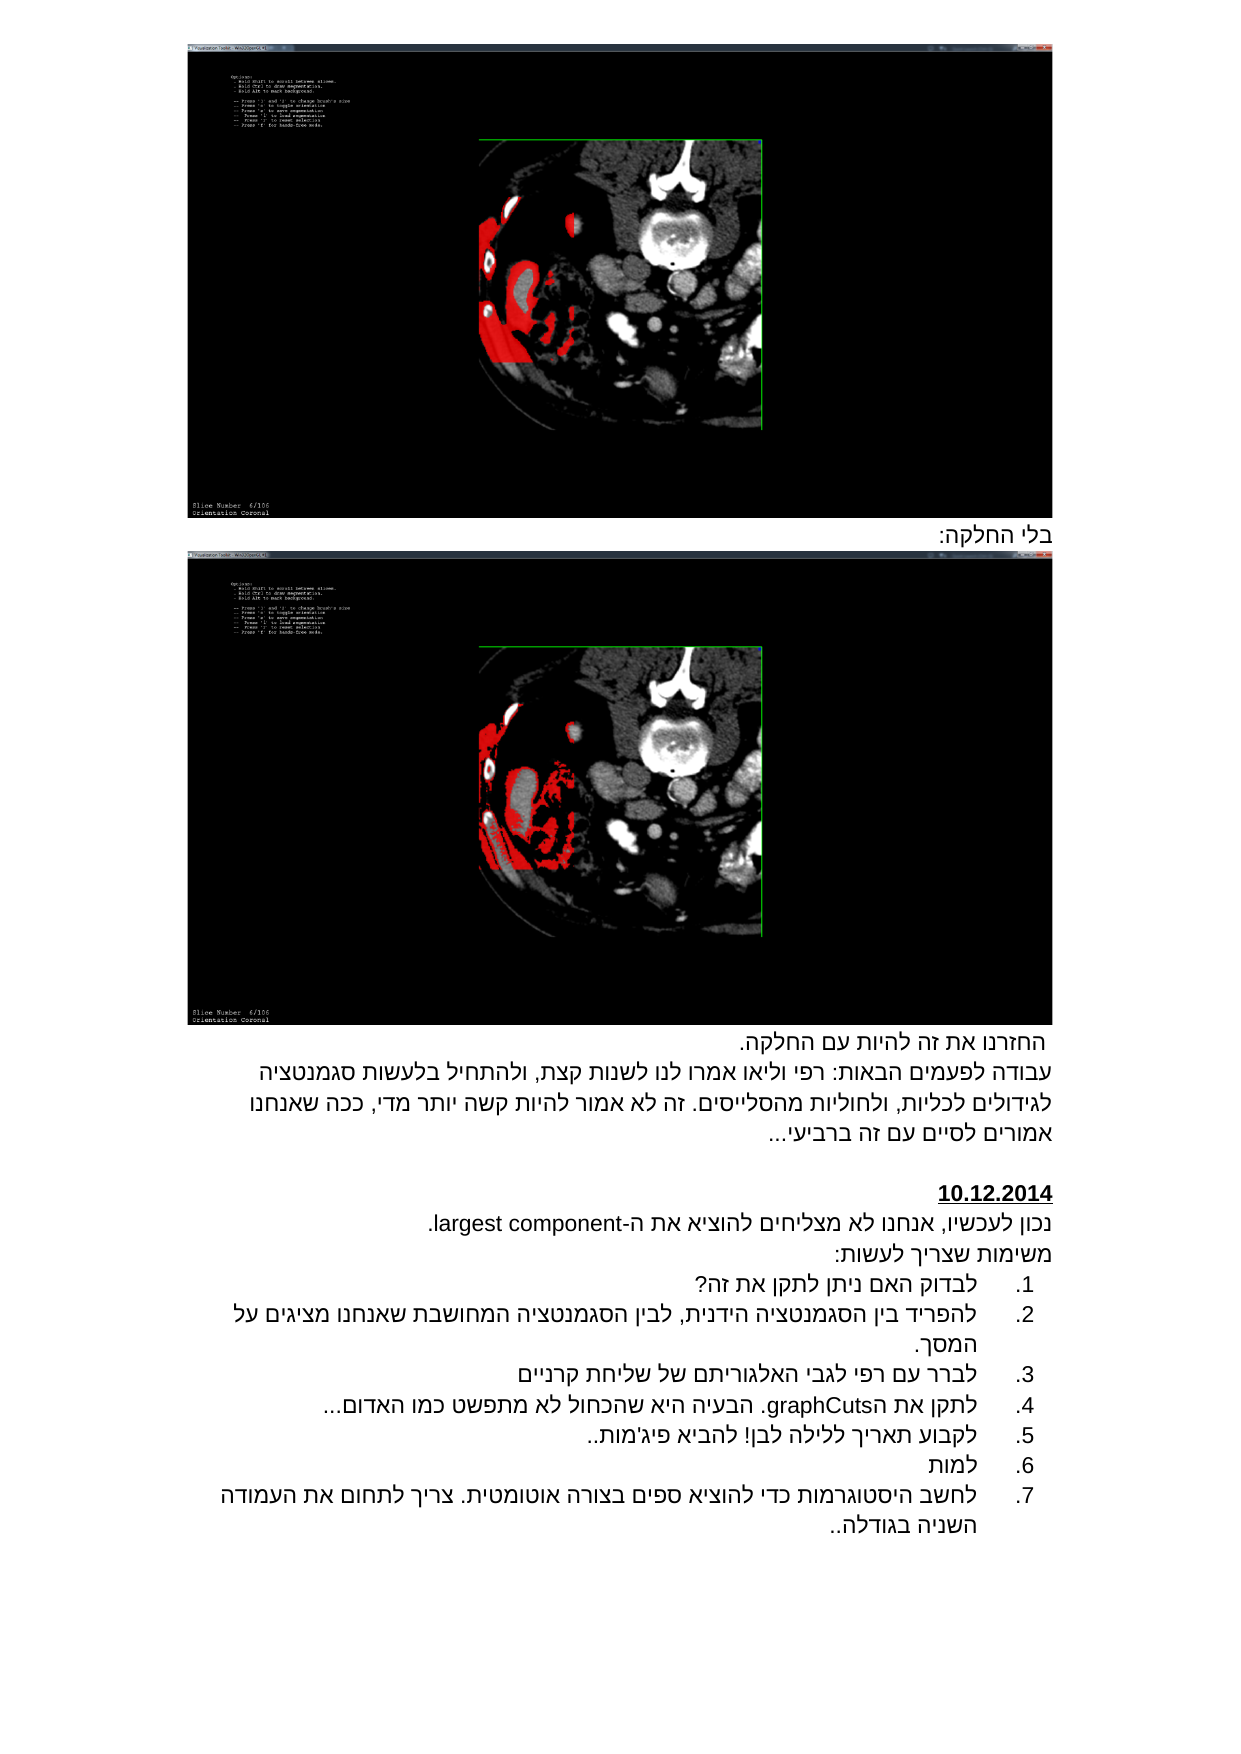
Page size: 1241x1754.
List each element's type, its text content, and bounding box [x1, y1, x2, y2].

text משימות שצריך לעשות: [187, 1241, 1053, 1267]
list לתקן את הgraphCuts. הבעיה היא שהכחול לא מתפשט כמו האדום... [187, 1392, 1015, 1418]
list לחשב היסטוגרמות כדי להוציא ספים בצורה אוטומטית. צריך לתחום את העמודה השניה בגודלה.. [187, 1482, 1015, 1539]
list לברר עם רפי לגבי האלגוריתם של שליחת קרניים [187, 1361, 1015, 1388]
list למות [187, 1452, 1015, 1478]
text נכון לעכשיו, אנחנו לא מצליחים להוציא את ה-largest component. [187, 1210, 1053, 1237]
list להפריד בין הסגמנטציה הידנית, לבין הסגמנטציה המחושבת שאנחנו מציגים על המסך. [187, 1301, 1015, 1358]
text עבודה לפעמים הבאות: רפי וליאו אמרו לנו לשנות קצת, ולהתחיל בלעשות סגמנטציה לגידולים לכליות, ולחוליות מהסלייסים. זה לא אמור להיות קשה יותר מדי, ככה שאנחנו אמורים לסיים עם זה ברביעי... [187, 1059, 1053, 1146]
text החזרנו את זה להיות עם החלקה. [187, 1029, 1053, 1056]
list לקבוע תאריך ללילה לבן! להביא פיג'מות.. [187, 1422, 1015, 1448]
text בלי החלקה: [187, 522, 1053, 548]
picture [187, 551, 1053, 1025]
text 10.12.2014 [187, 1180, 1053, 1207]
list לבדוק האם ניתן לתקן את זה? [187, 1271, 1015, 1297]
picture [187, 44, 1053, 518]
